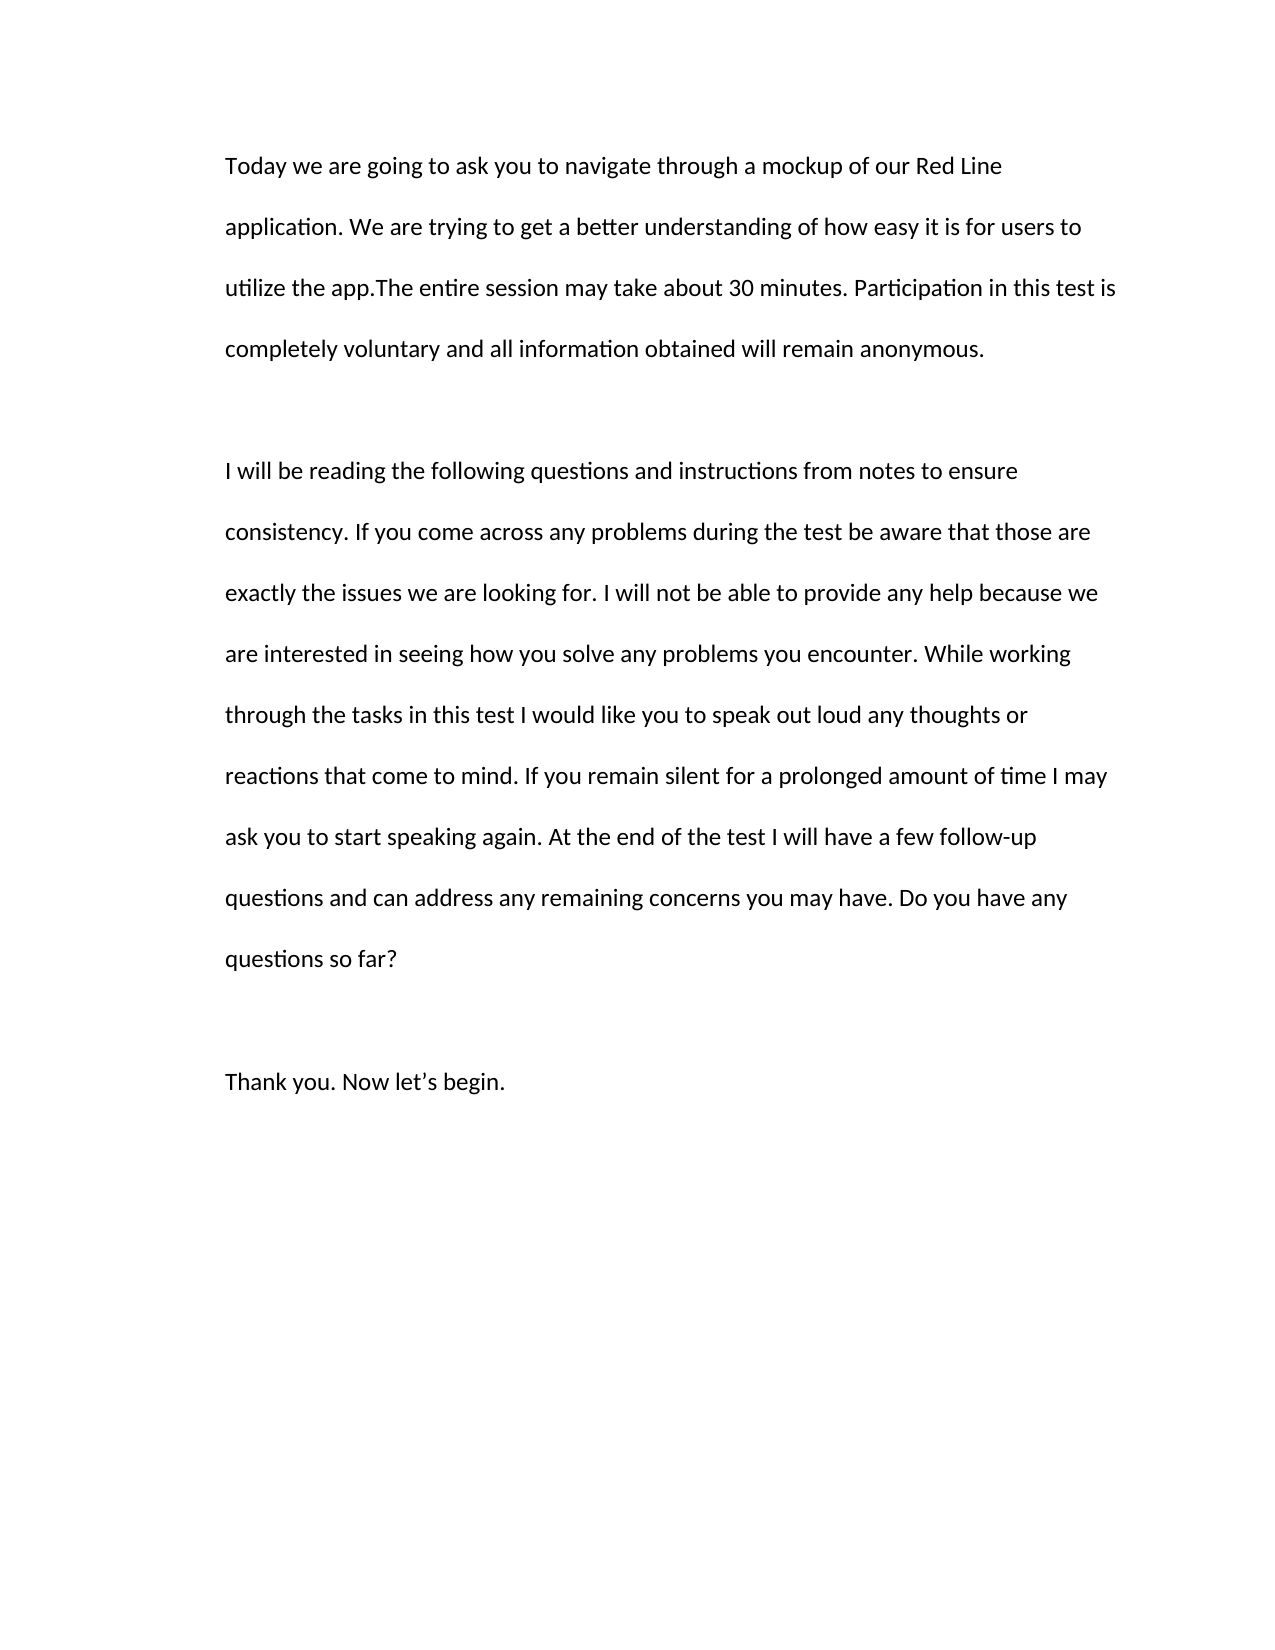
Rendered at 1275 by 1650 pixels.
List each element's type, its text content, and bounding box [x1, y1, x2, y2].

text I will be reading the following questions and instructions from notes to ensure consistency. If you come across any problems during the test be aware that those are exactly the issues we are looking for. I will not be able to provide any help because we are interested in seeing how you solve any problems you encounter. While working through the tasks in this test I would like you to speak out loud any thoughts or reactions that come to mind. If you remain silent for a prolonged amount of time I may ask you to start speaking again. At the end of the test I will have a few follow-up questions and can address any remaining concerns you may have. Do you have any questions so far? [225, 455, 1125, 974]
text Thank you. Now let’s begin. [225, 1066, 1125, 1096]
text Today we are going to ask you to navigate through a mockup of our Red Line application. We are trying to get a better understanding of how easy it is for users to utilize the app.The entire session may take about 30 minutes. Participation in this test is completely voluntary and all information obtained will remain anonymous. [225, 150, 1125, 364]
